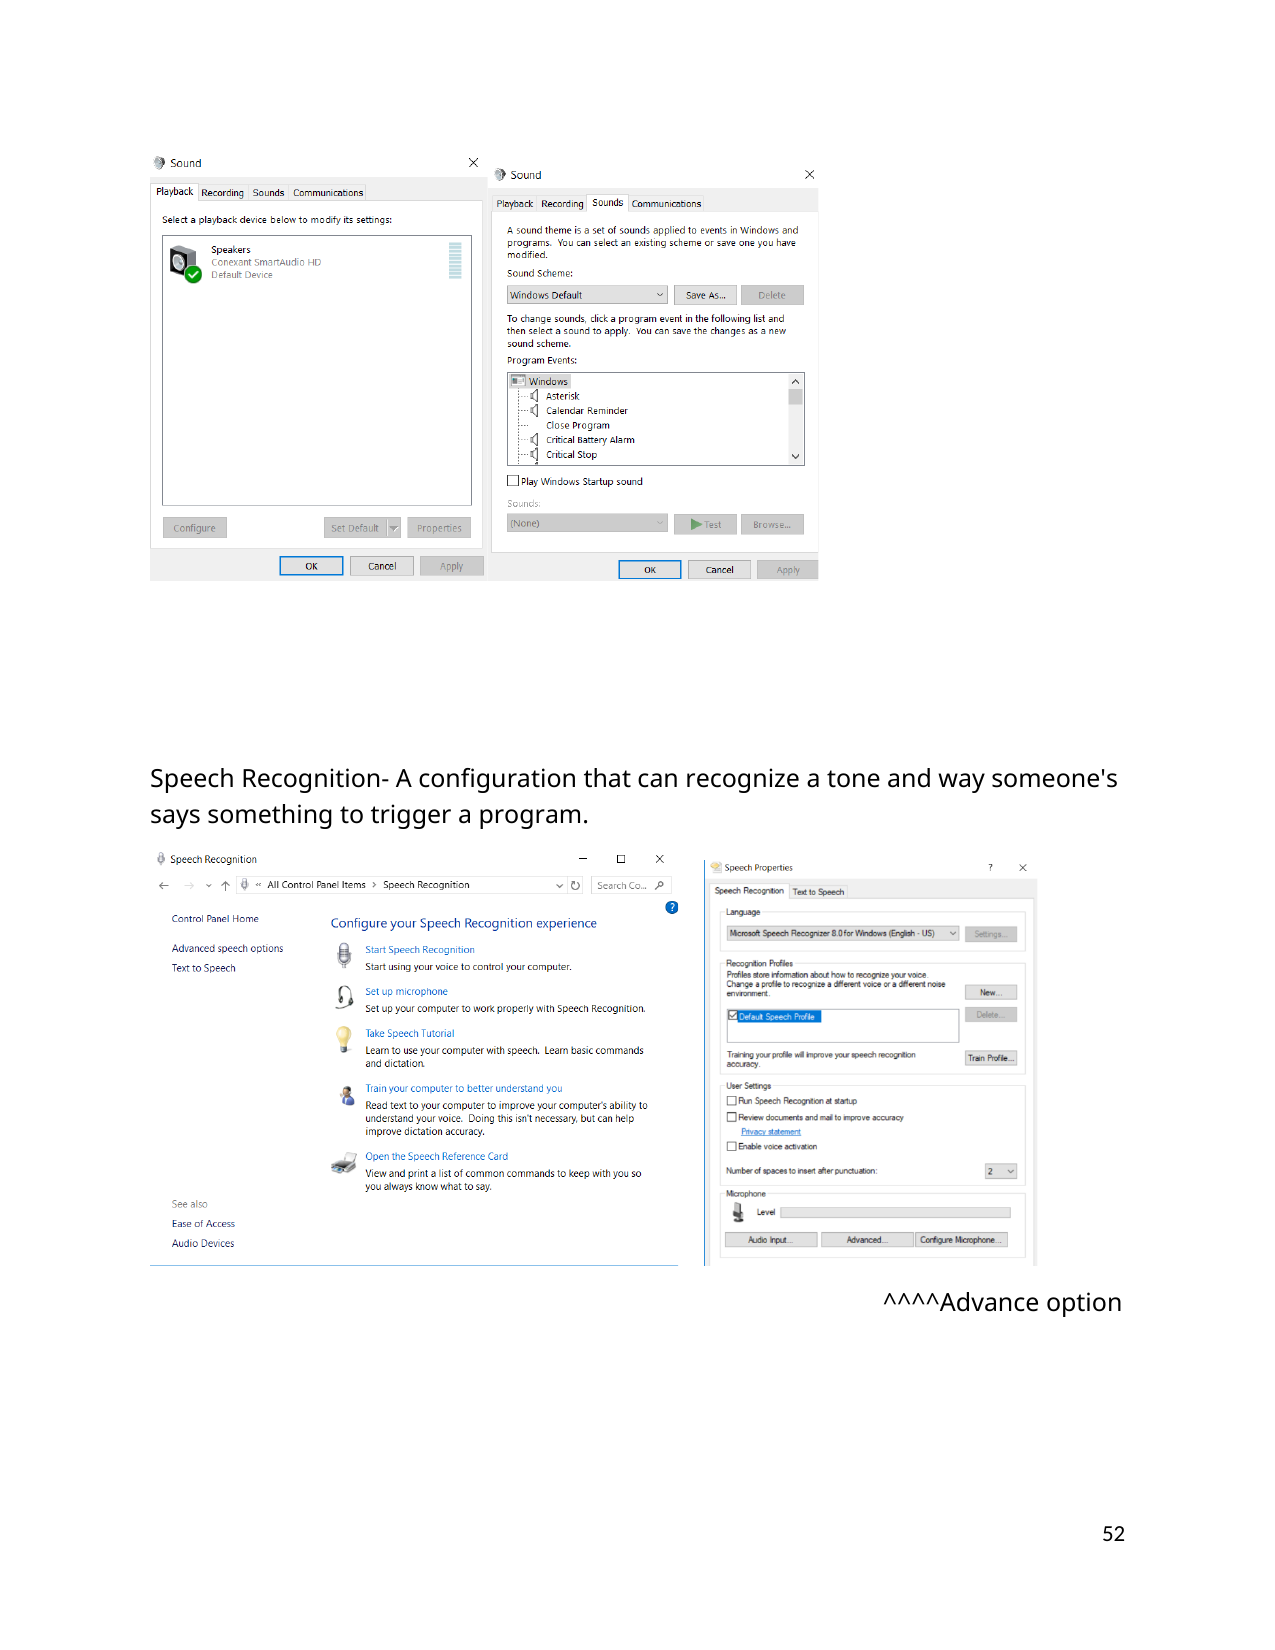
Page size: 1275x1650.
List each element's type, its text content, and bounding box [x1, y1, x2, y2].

picture [704, 860, 1038, 1266]
picture [150, 850, 679, 1266]
picture [150, 150, 819, 581]
text ^^^^Advance option [150, 1285, 1125, 1319]
text Speech Recognition- A configuration that can recognize a tone and way someone's says something to trigger a program. [150, 760, 1125, 831]
